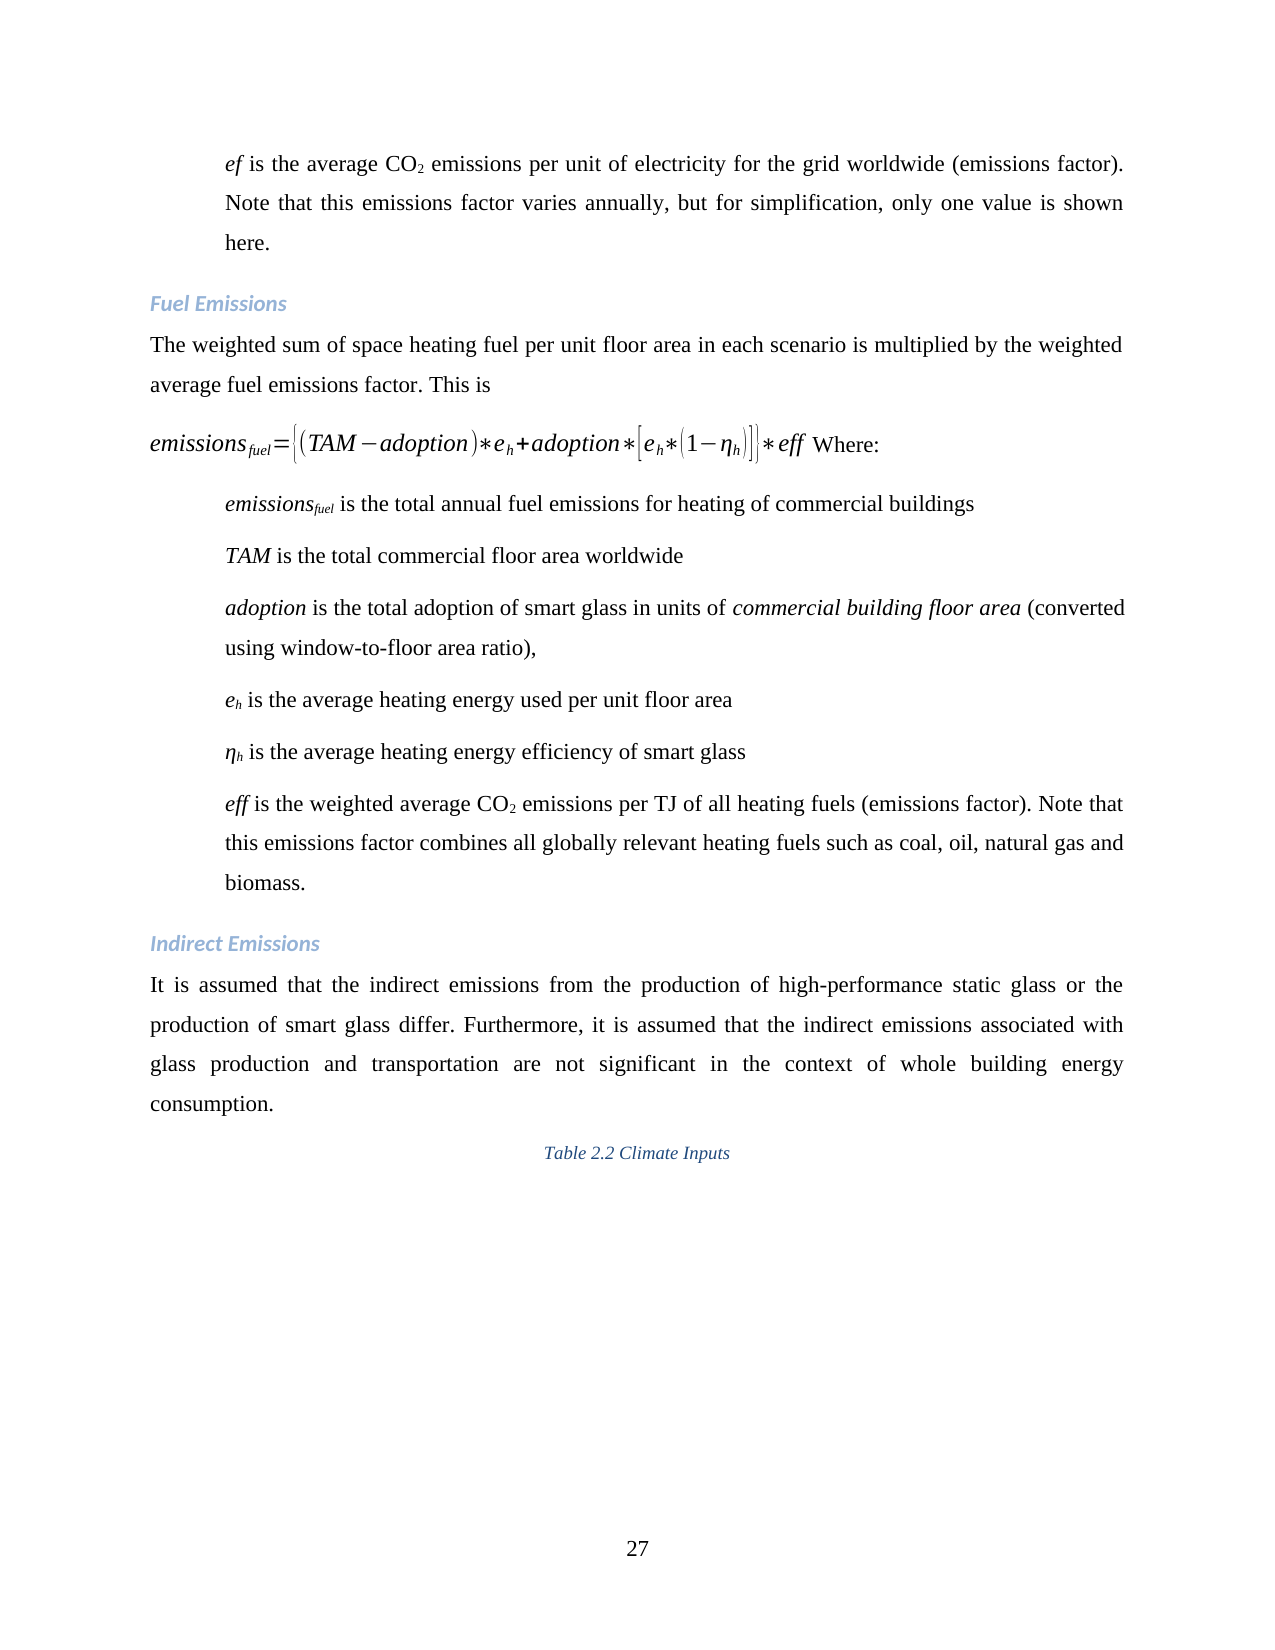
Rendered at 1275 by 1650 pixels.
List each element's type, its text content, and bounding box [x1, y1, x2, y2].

text emissionsfuel is the total annual fuel emissions for heating of commercial buildings [225, 491, 1125, 517]
text eh is the average heating energy used per unit floor area [225, 686, 1125, 712]
text eff is the weighted average CO2 emissions per TJ of all heating fuels (emissions factor). Note that this emissions factor combines all globally relevant heating fuels such as coal, oil, natural gas and biomass. [225, 790, 1125, 895]
text ef is the average CO2 emissions per unit of electricity for the grid worldwide (emissions factor). Note that this emissions factor varies annually, but for simplification, only one value is shown here. [225, 150, 1125, 255]
text adoption is the total adoption of smart glass in units of commercial building floor area (converted using window-to-floor area ratio), [225, 594, 1125, 660]
subtitle Indirect Emissions [150, 929, 1125, 957]
text Where: [150, 423, 1125, 465]
text ηh is the average heating energy efficiency of smart glass [225, 738, 1125, 764]
text The weighted sum of space heating fuel per unit floor area in each scenario is multiplied by the weighted average fuel emissions factor. This is [150, 331, 1125, 397]
text It is assumed that the indirect emissions from the production of high-performance static glass or the production of smart glass differ. Furthermore, it is assumed that the indirect emissions associated with glass production and transportation are not significant in the context of whole building energy consumption. [150, 971, 1125, 1116]
text TAM is the total commercial floor area worldwide [225, 542, 1125, 569]
subtitle Fuel Emissions [150, 289, 1125, 317]
